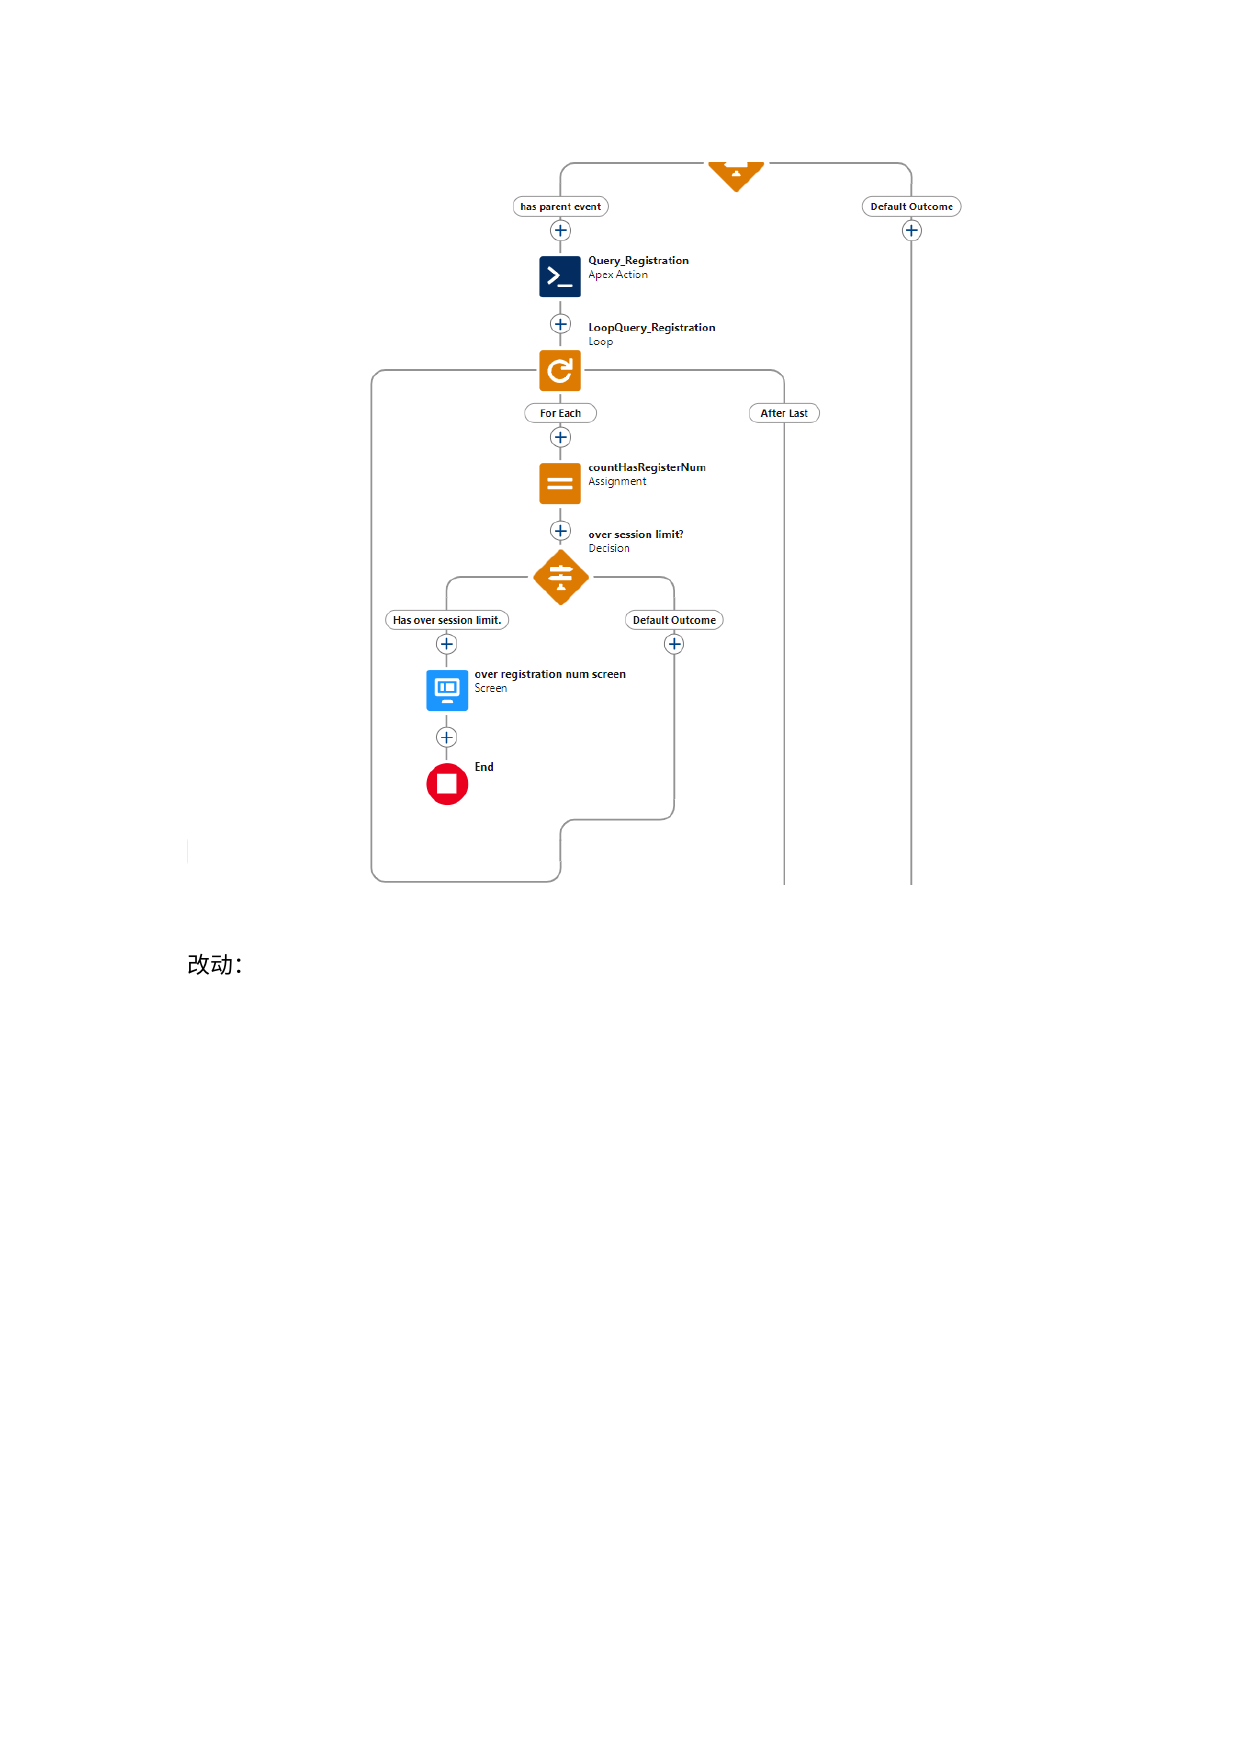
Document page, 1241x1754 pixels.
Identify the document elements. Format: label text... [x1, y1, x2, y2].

picture [187, 162, 1053, 885]
text 改动： [187, 931, 1053, 996]
